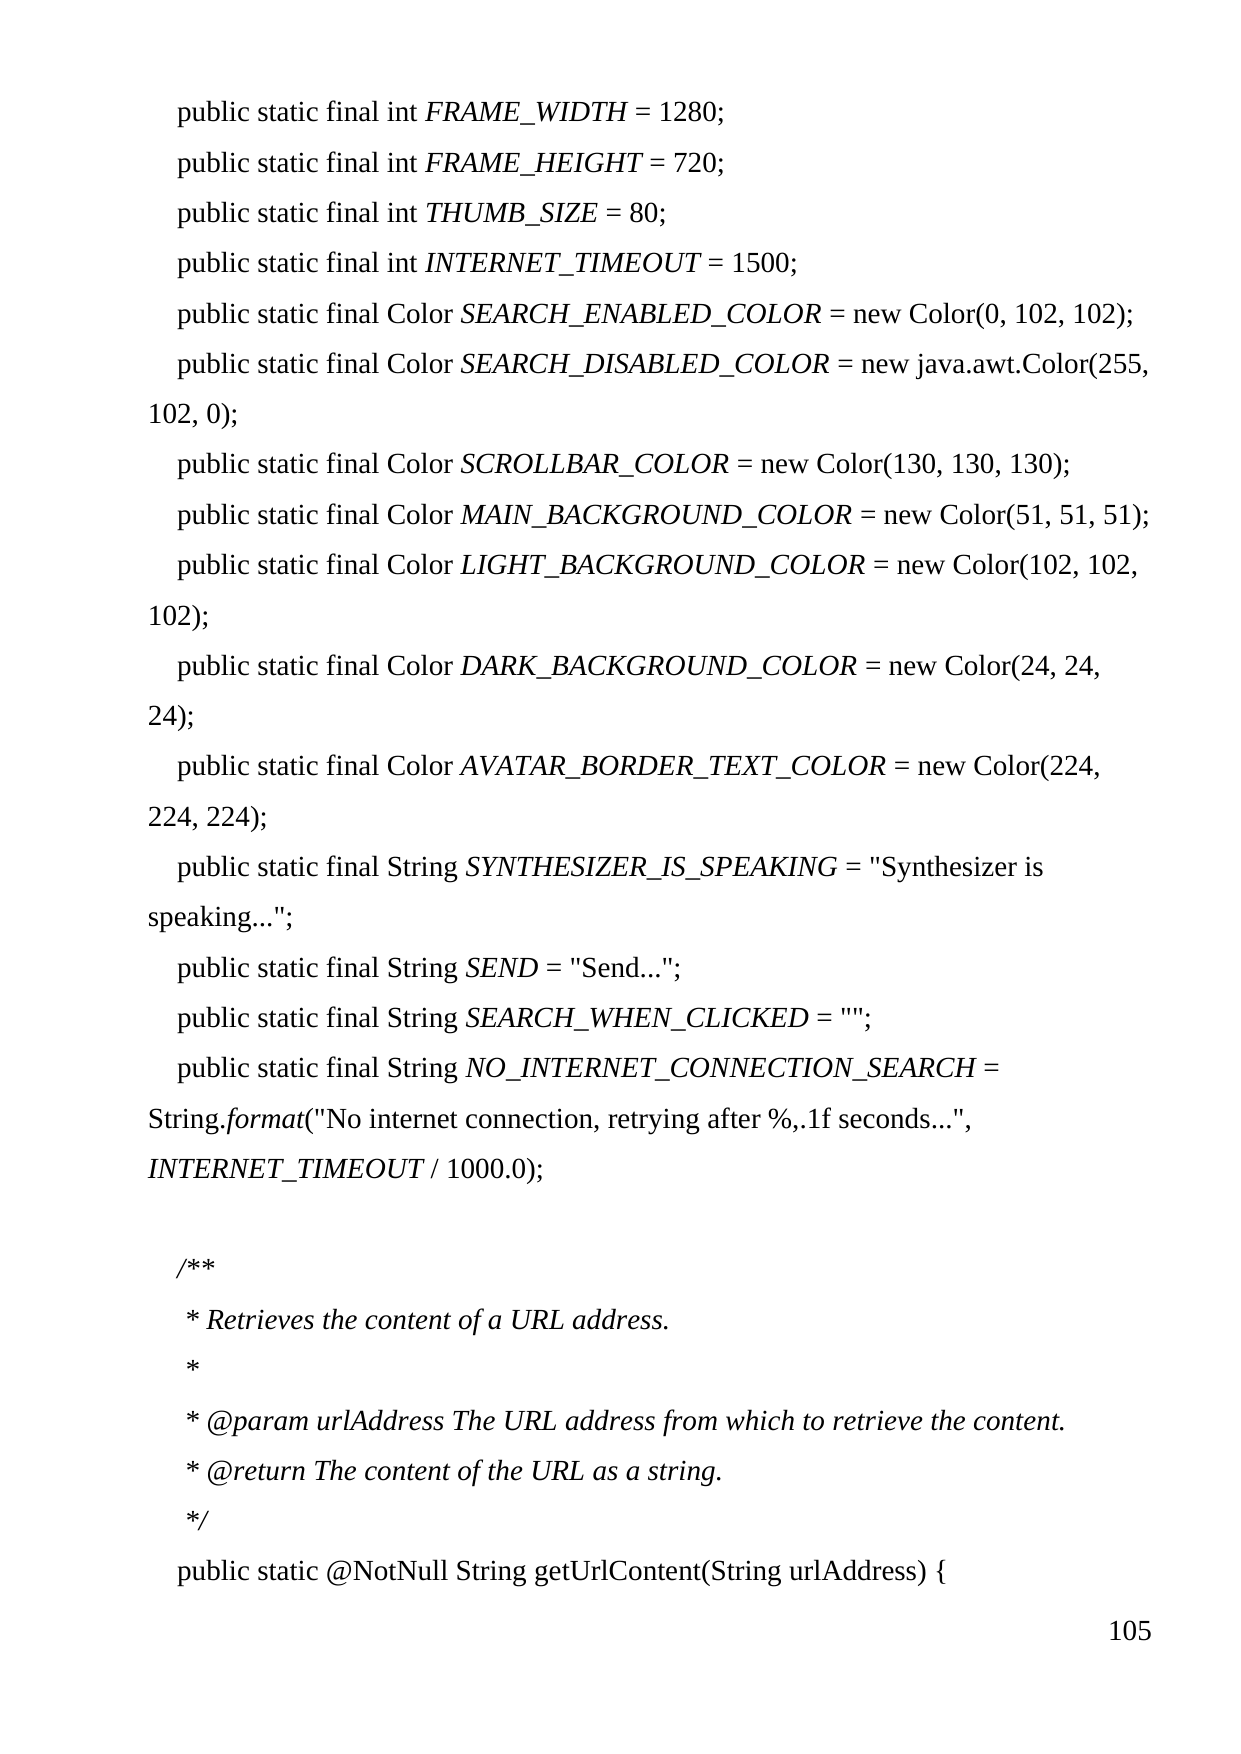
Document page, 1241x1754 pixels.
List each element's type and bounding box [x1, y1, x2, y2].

text [148, 94, 1152, 1587]
